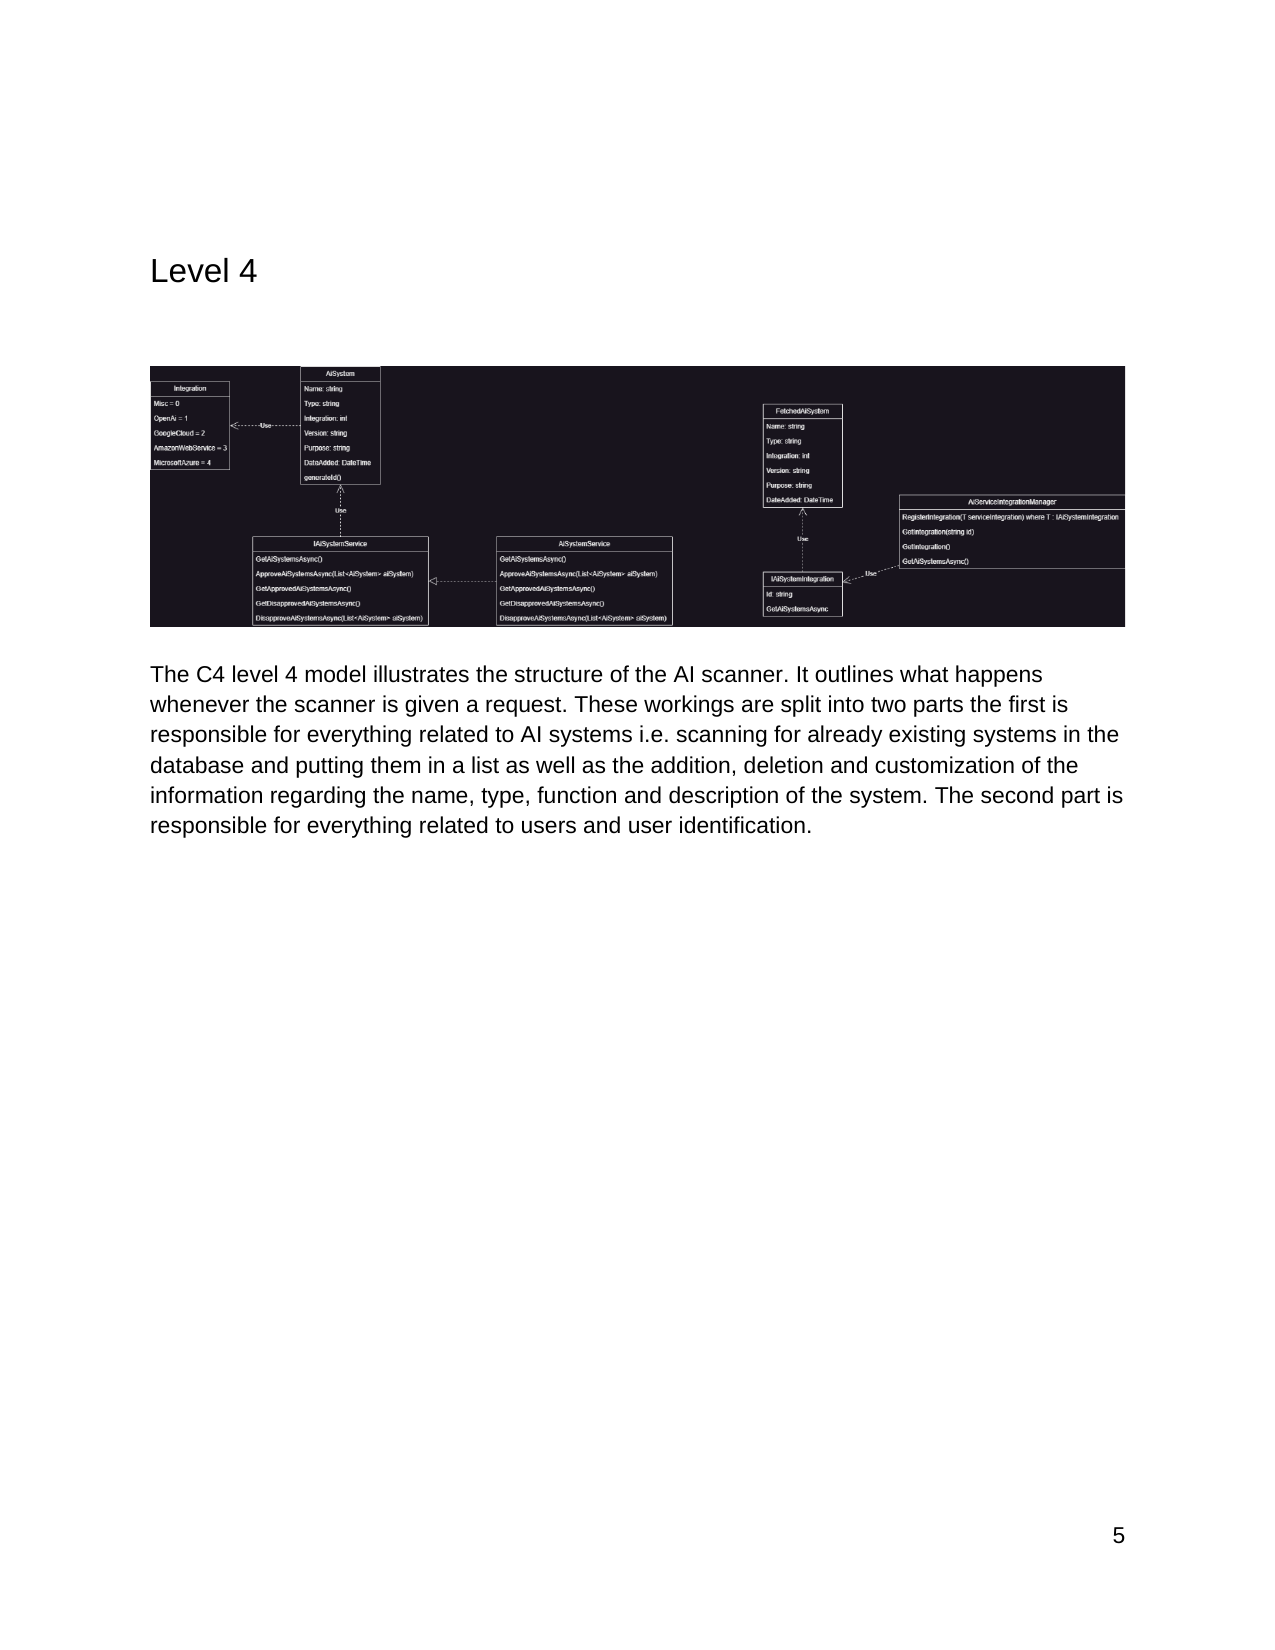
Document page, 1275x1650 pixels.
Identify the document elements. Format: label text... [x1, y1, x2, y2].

picture [150, 366, 1125, 627]
text The C4 level 4 model illustrates the structure of the AI scanner. It outlines what happens whenever the scanner is given a request. These workings are split into two parts the first is responsible for everything related to AI systems i.e. scanning for already existing systems in the database and putting them in a list as well as the addition, deletion and customization of the information regarding the name, type, function and description of the system. The second part is responsible for everything related to users and user identification. [150, 661, 1125, 838]
subtitle Level 4 [150, 251, 1125, 289]
